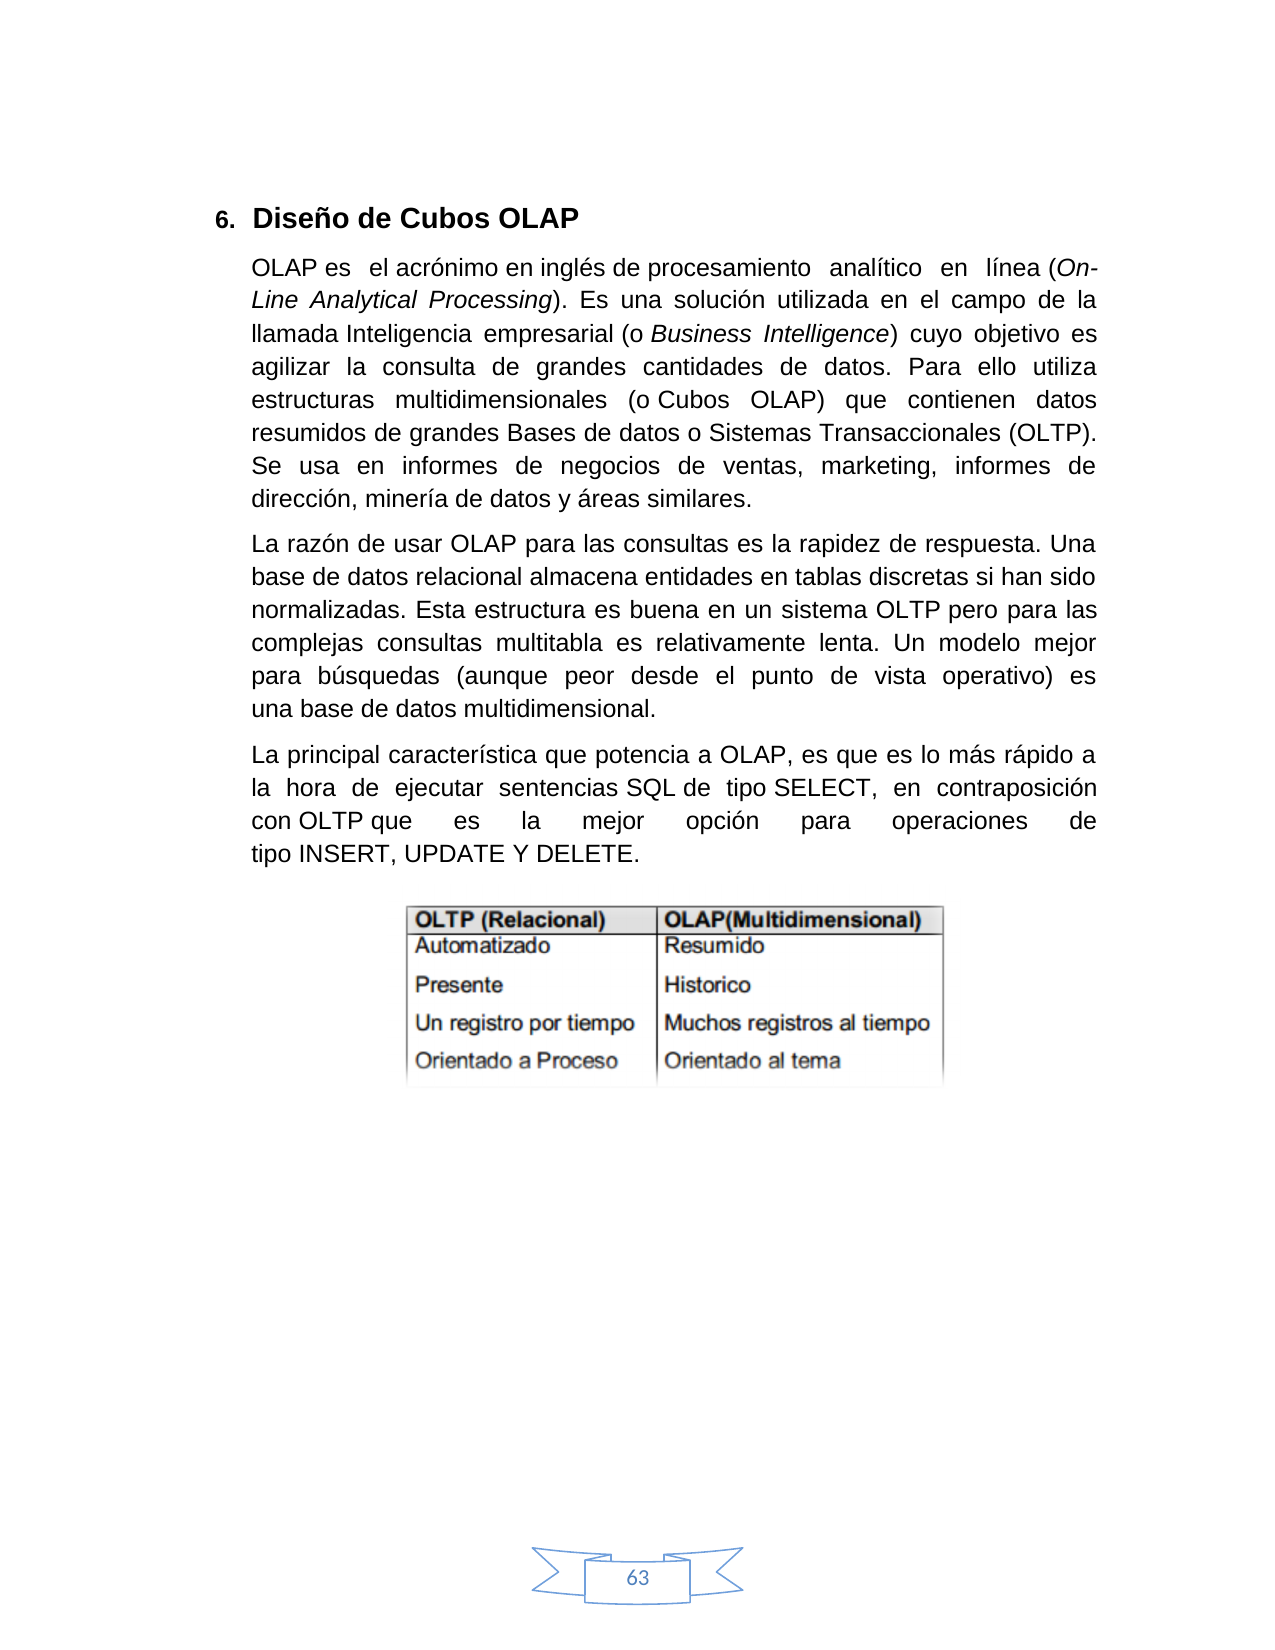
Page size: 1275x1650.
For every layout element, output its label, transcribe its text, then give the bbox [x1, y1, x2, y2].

text La razón de usar OLAP para las consultas es la rapidez de respuesta. Una base de datos relacional almacena entidades en tablas discretas si han sido normalizadas. Esta estructura es buena en un sistema OLTP pero para las complejas consultas multitabla es relativamente lenta. Un modelo mejor para búsquedas (aunque peor desde el punto de vista operativo) es una base de datos multidimensional. [251, 529, 1098, 723]
picture [417, 914, 932, 1060]
text OLAP es el acrónimo en inglés de procesamiento analítico en línea (On-Line Analytical Processing). Es una solución utilizada en el campo de la llamada Inteligencia empresarial (o Business Intelligence) cuyo objetivo es agilizar la consulta de grandes cantidades de datos. Para ello utiliza estructuras multidimensionales (o Cubos OLAP) que contienen datos resumidos de grandes Bases de datos o Sistemas Transaccionales (OLTP). Se usa en informes de negocios de ventas, marketing, informes de dirección, minería de datos y áreas similares. [251, 252, 1098, 512]
text La principal característica que potencia a OLAP, es que es lo más rápido a la hora de ejecutar sentencias SQL de tipo SELECT, en contraposición con OLTP que es la mejor opción para operaciones de tipo INSERT, UPDATE Y DELETE. [251, 740, 1098, 868]
subtitle Diseño de Cubos OLAP [215, 201, 1098, 235]
